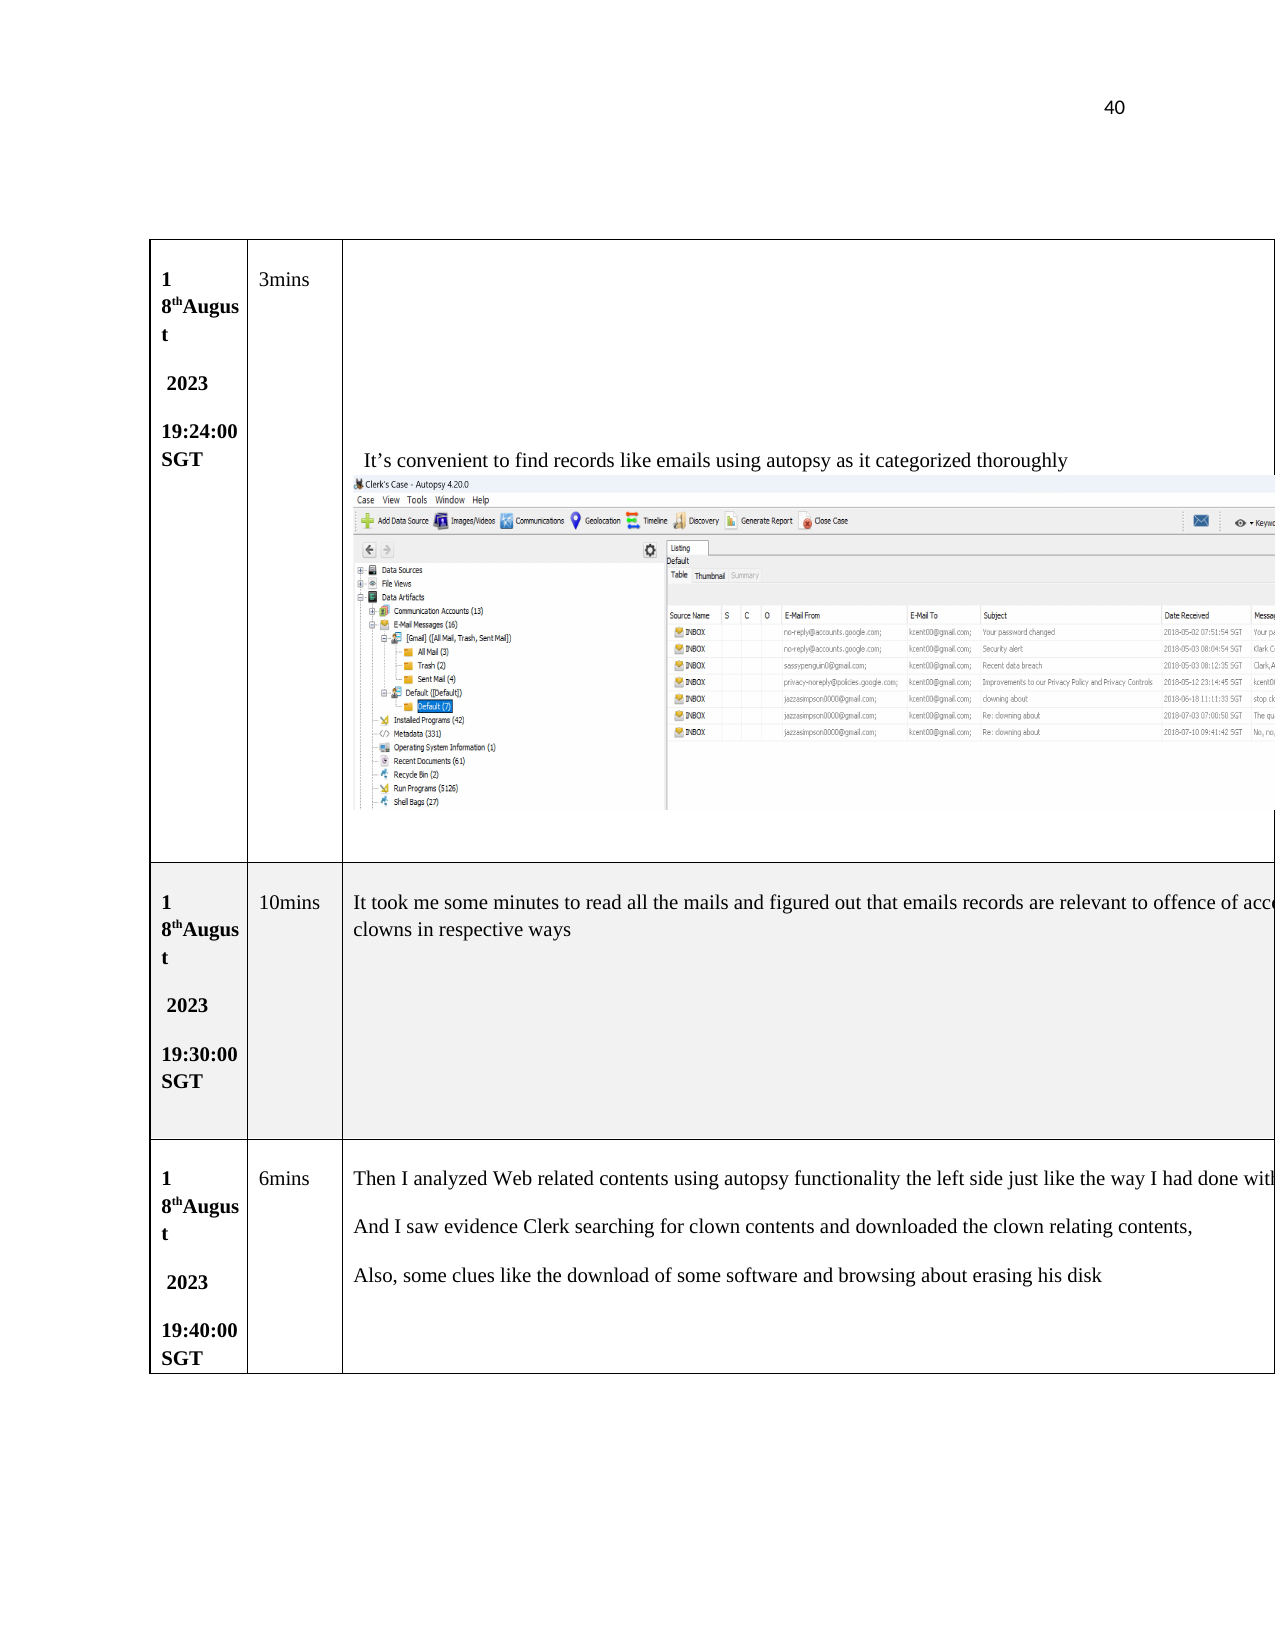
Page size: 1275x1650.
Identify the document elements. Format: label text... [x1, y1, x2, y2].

table_header 18thAugust 2023 19:24:00 SGT [151, 240, 247, 862]
table_cell 10mins [248, 863, 342, 1138]
table_cell Then I analyzed Web related contents using autopsy functionality the left side just like the way I had done with emails. And I saw evidence Clerk searching for clown contents and downloaded the clown relating contents, Also, some clues like the download of some software and browsing about erasing his disk [343, 1140, 1274, 1373]
picture [353, 475, 1275, 810]
table_cell 18thAugust 2023 19:40:00 SGT [151, 1140, 247, 1373]
table_cell It took me some minutes to read all the mails and figured out that emails records are relevant to offence of accessing clowns in respective ways [343, 863, 1274, 1138]
table_cell 18thAugust 2023 19:30:00 SGT [151, 863, 247, 1138]
table_cell 6mins [248, 1140, 342, 1373]
table_header It’s convenient to find records like emails using autopsy as it categorized thoroughly [343, 240, 1274, 862]
table_header 3mins [248, 240, 342, 862]
